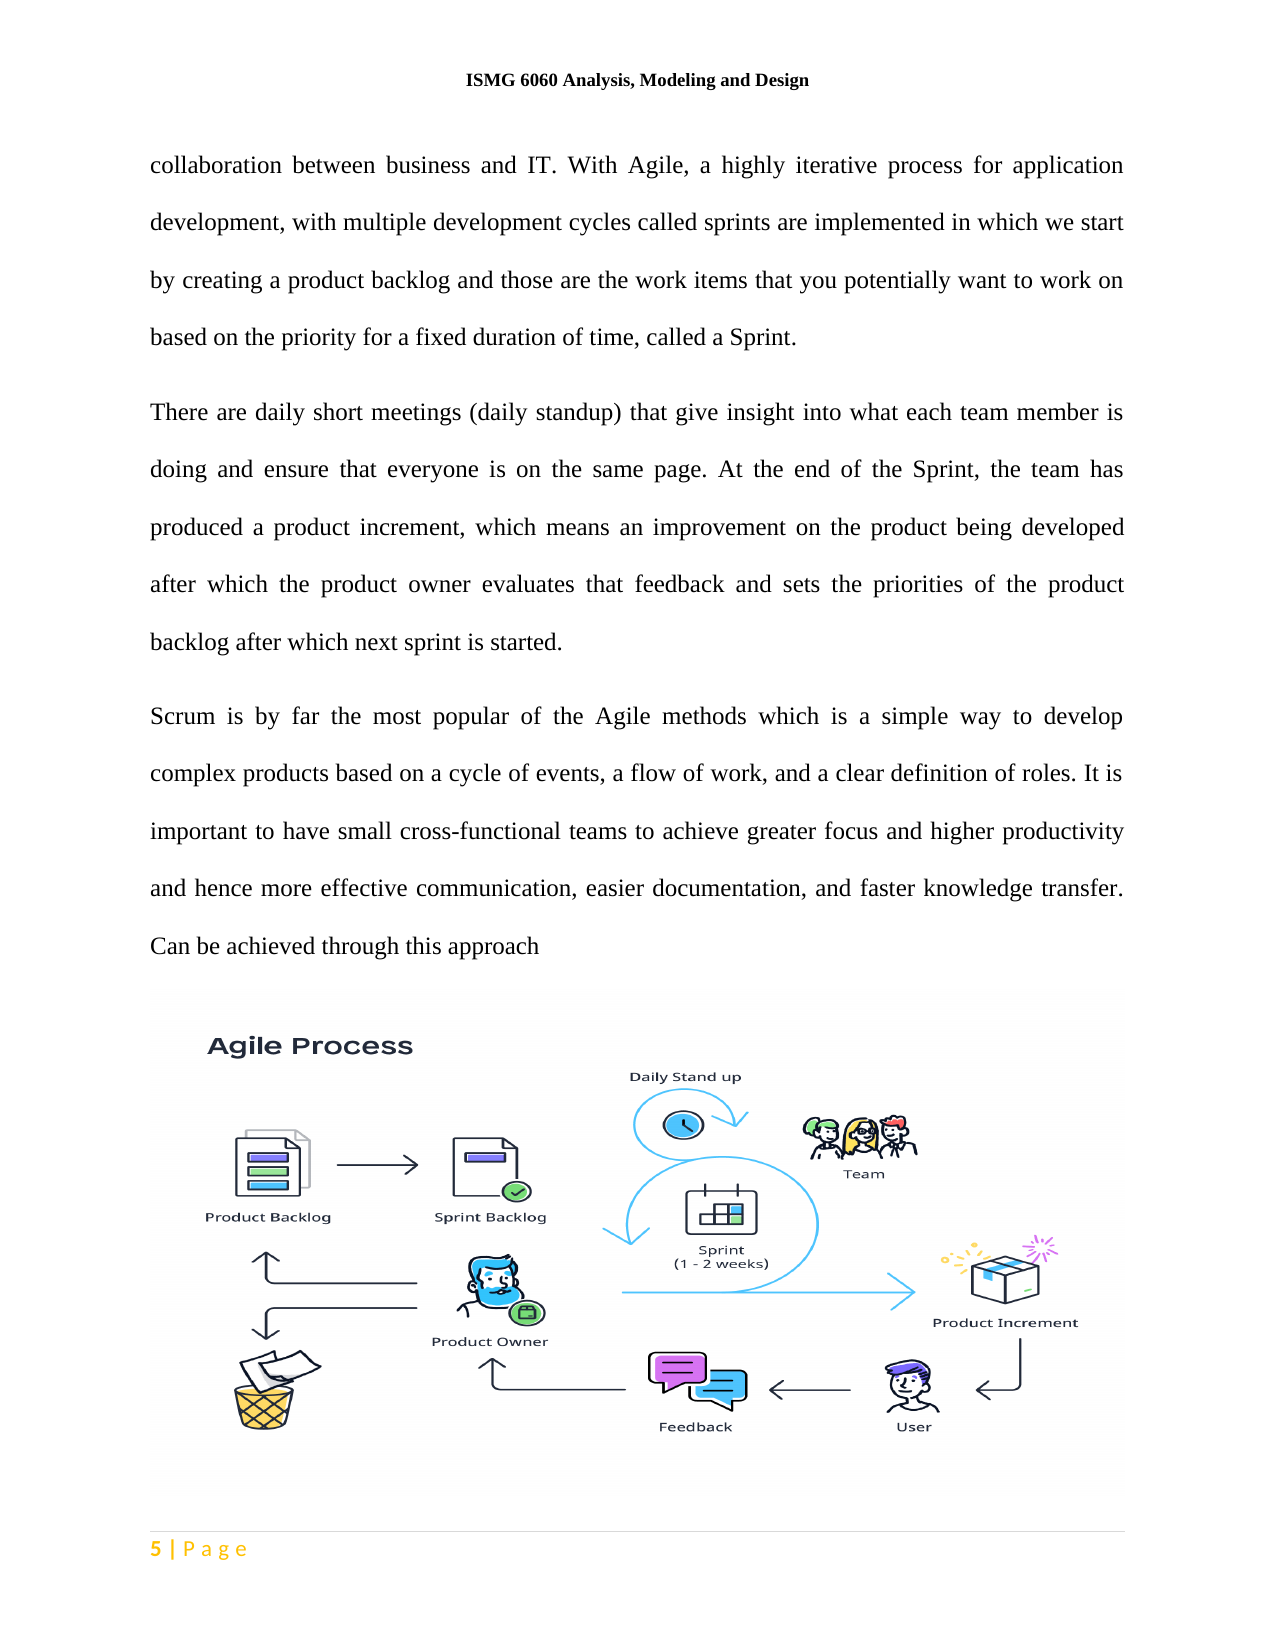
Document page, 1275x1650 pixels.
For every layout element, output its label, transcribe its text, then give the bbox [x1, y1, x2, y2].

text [150, 150, 1125, 351]
text Scrum is by far the most popular of the Agile methods which is a simple way to develop complex products based on a cycle of events, a flow of work, and a clear definition of roles. It is important to have small cross-functional teams to achieve greater focus and higher productivity and hence more effective communication, easier documentation, and faster knowledge transfer. Can be achieved through this approach [150, 701, 1125, 959]
text There are daily short meetings (daily standup) that give insight into what each team member is doing and ensure that everyone is on the same page. At the end of the Sprint, the team has produced a product increment, which means an improvement on the product being developed after which the product owner evaluates that feedback and sets the priorities of the product backlog after which next sprint is started. [150, 397, 1125, 655]
